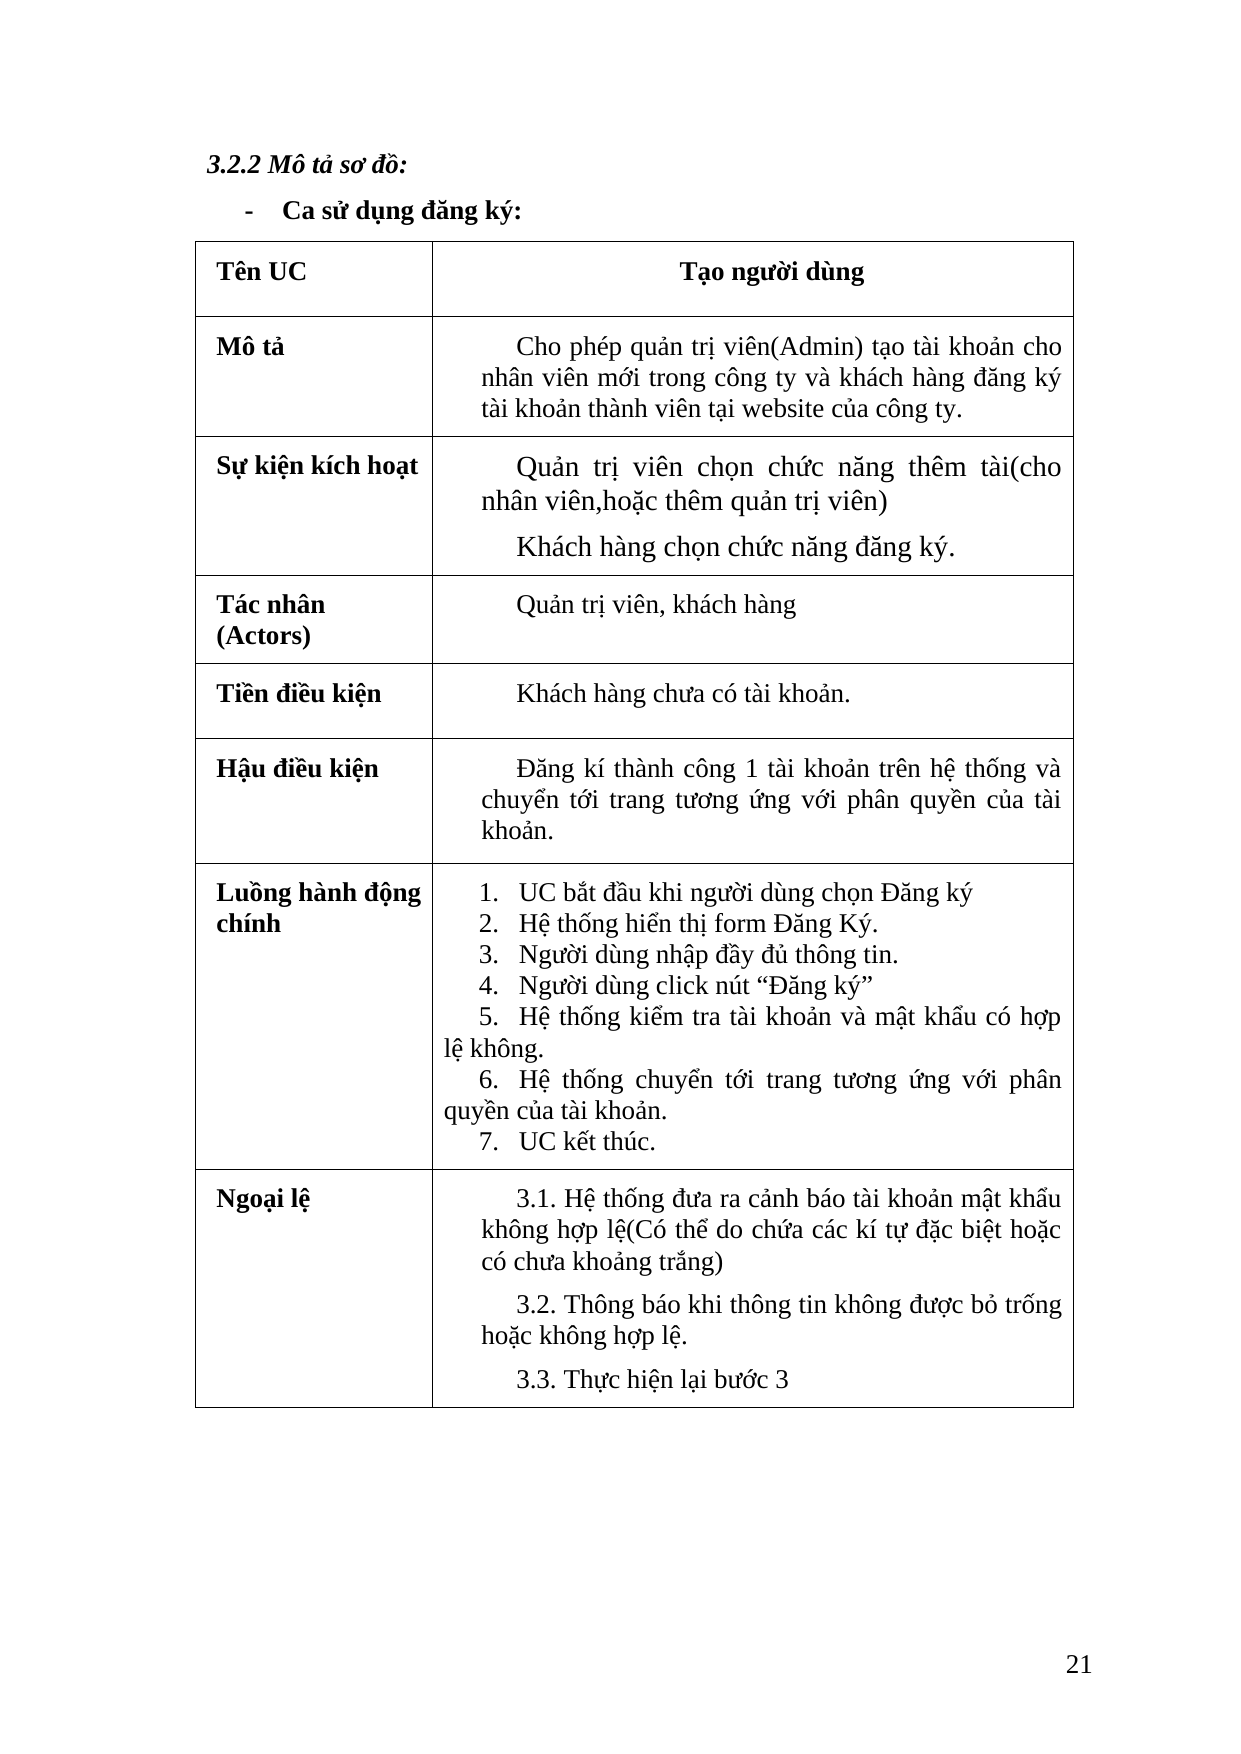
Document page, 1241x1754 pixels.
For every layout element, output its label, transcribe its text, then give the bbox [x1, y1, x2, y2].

table_cell Quản trị viên chọn chức năng thêm tài(cho nhân viên,hoặc thêm quản trị viên) Khách hàng chọn chức năng đăng ký. [433, 437, 1073, 575]
table_cell Đăng kí thành công 1 tài khoản trên hệ thống và chuyển tới trang tương ứng với phân quyền của tài khoản. [433, 739, 1073, 862]
text Ca sử dụng đăng ký: [207, 194, 1092, 226]
table_cell Hậu điều kiện [196, 739, 432, 862]
table_cell UC bắt đầu khi người dùng chọn Đăng ký Hệ thống hiển thị form Đăng Ký. Người dùng nhập đầy đủ thông tin. Người dùng click nút “Đăng ký” Hệ thống kiểm tra tài khoản và mật khẩu có hợp lệ không. Hệ thống chuyển tới trang tương ứng với phân quyền của tài khoản. UC kết thúc. [433, 864, 1073, 1169]
table_cell Tiền điều kiện [196, 664, 432, 738]
table_cell Cho phép quản trị viên(Admin) tạo tài khoản cho nhân viên mới trong công ty và khách hàng đăng ký tài khoản thành viên tại website của công ty. [433, 317, 1073, 436]
table_cell 3.1. Hệ thống đưa ra cảnh báo tài khoản mật khẩu không hợp lệ(Có thể do chứa các kí tự đặc biệt hoặc có chưa khoảng trắng) 3.2. Thông báo khi thông tin không được bỏ trống hoặc không hợp lệ. 3.3. Thực hiện lại bước 3 [433, 1170, 1073, 1407]
table_cell Khách hàng chưa có tài khoản. [433, 664, 1073, 738]
table_cell Sự kiện kích hoạt [196, 437, 432, 575]
table_header Tạo người dùng [433, 242, 1073, 316]
subtitle 3.2.2 Mô tả sơ đồ: [207, 148, 1092, 179]
table_cell Mô tả [196, 317, 432, 436]
table_cell Tác nhân (Actors) [196, 576, 432, 663]
table_cell Ngoại lệ [196, 1170, 432, 1407]
table_cell Quản trị viên, khách hàng [433, 576, 1073, 663]
table_header Tên UC [196, 242, 432, 316]
table_cell Luồng hành động chính [196, 864, 432, 1169]
